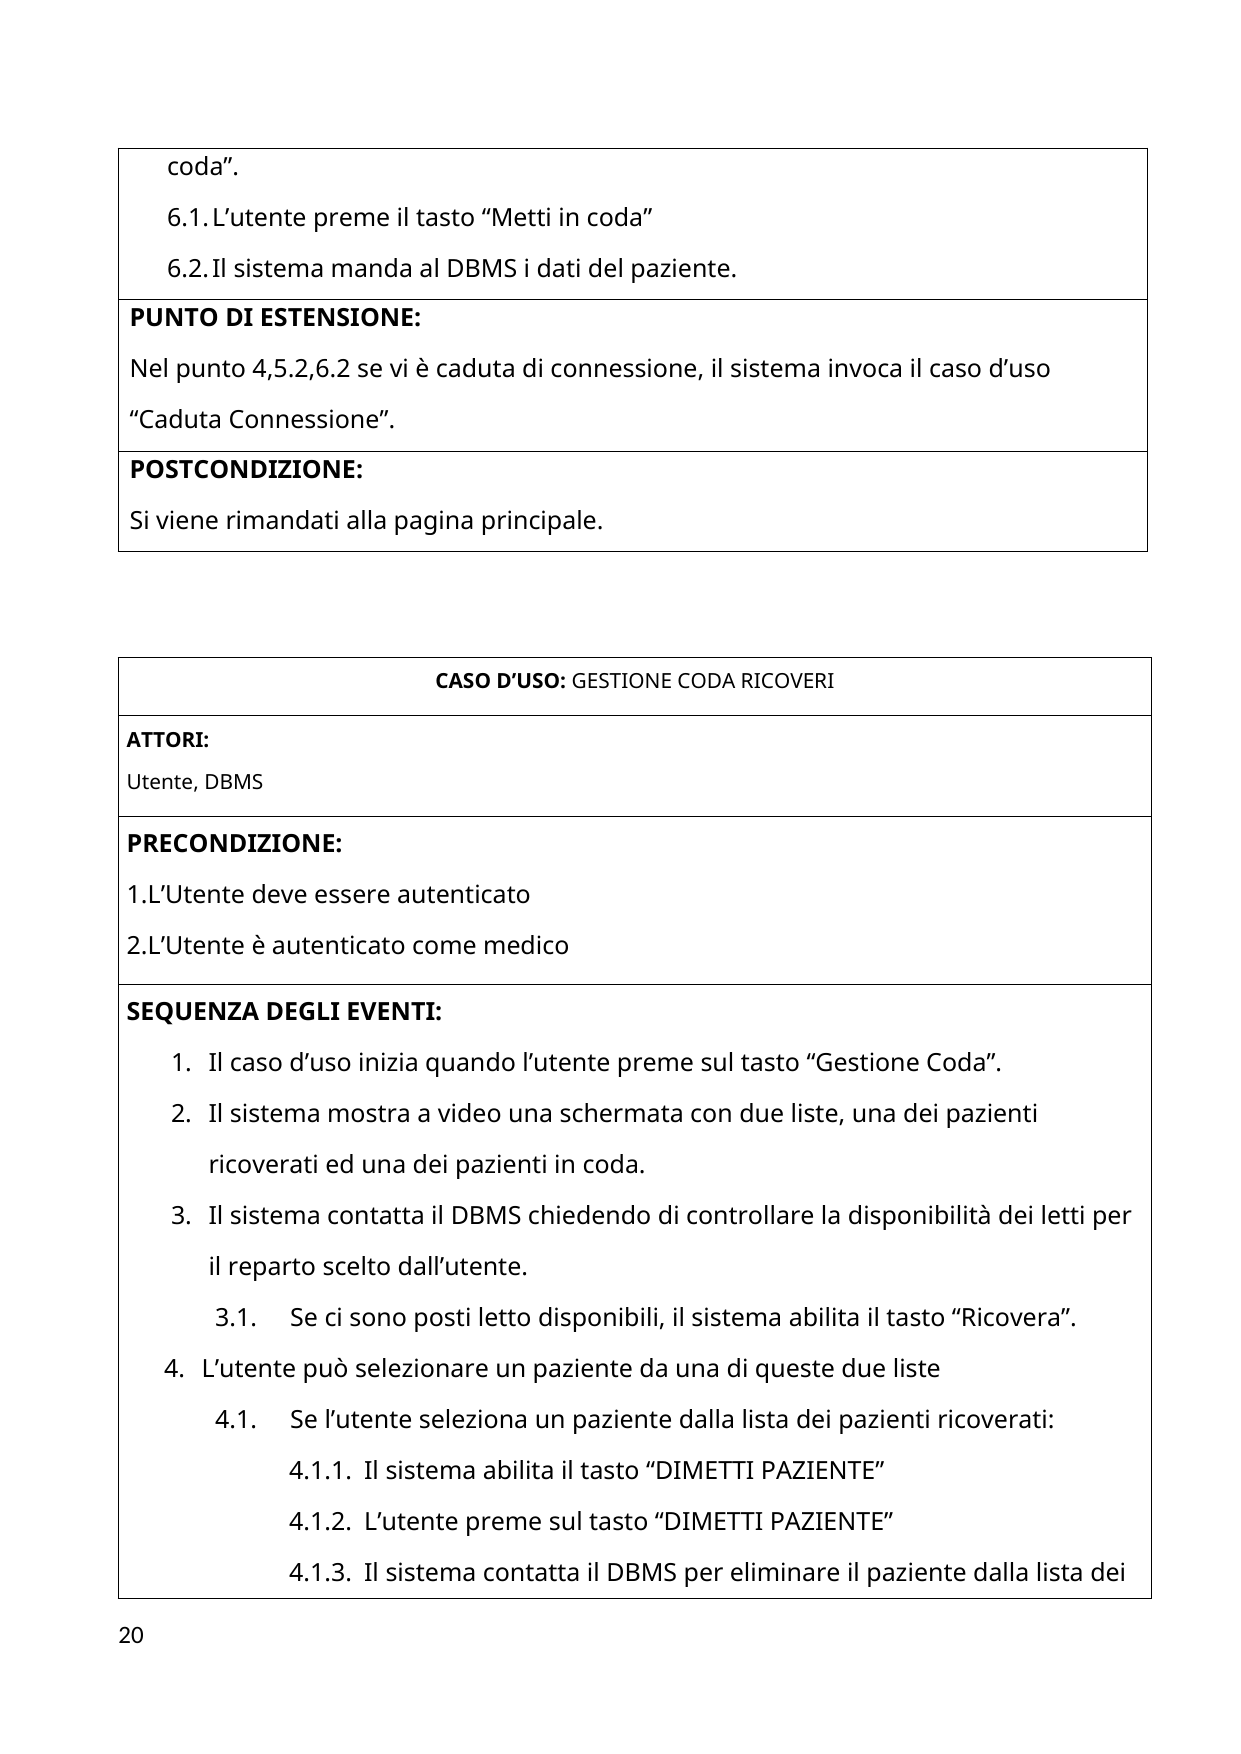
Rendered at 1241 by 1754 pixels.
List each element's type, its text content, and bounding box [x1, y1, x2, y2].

table_cell PRECONDIZIONE: 1.L’Utente deve essere autenticato 2.L’Utente è autenticato come medico [119, 817, 1151, 984]
table_header CASO D’USO: GESTIONE CODA RICOVERI [119, 658, 1151, 715]
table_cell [119, 985, 1151, 1597]
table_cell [119, 149, 1147, 299]
table_cell POSTCONDIZIONE: Si viene rimandati alla pagina principale. [119, 452, 1147, 551]
table_cell PUNTO DI ESTENSIONE: Nel punto 4,5.2,6.2 se vi è caduta di connessione, il sistema invoca il caso d’uso “Caduta Connessione”. [119, 300, 1147, 451]
table_cell ATTORI: Utente, DBMS [119, 716, 1151, 816]
